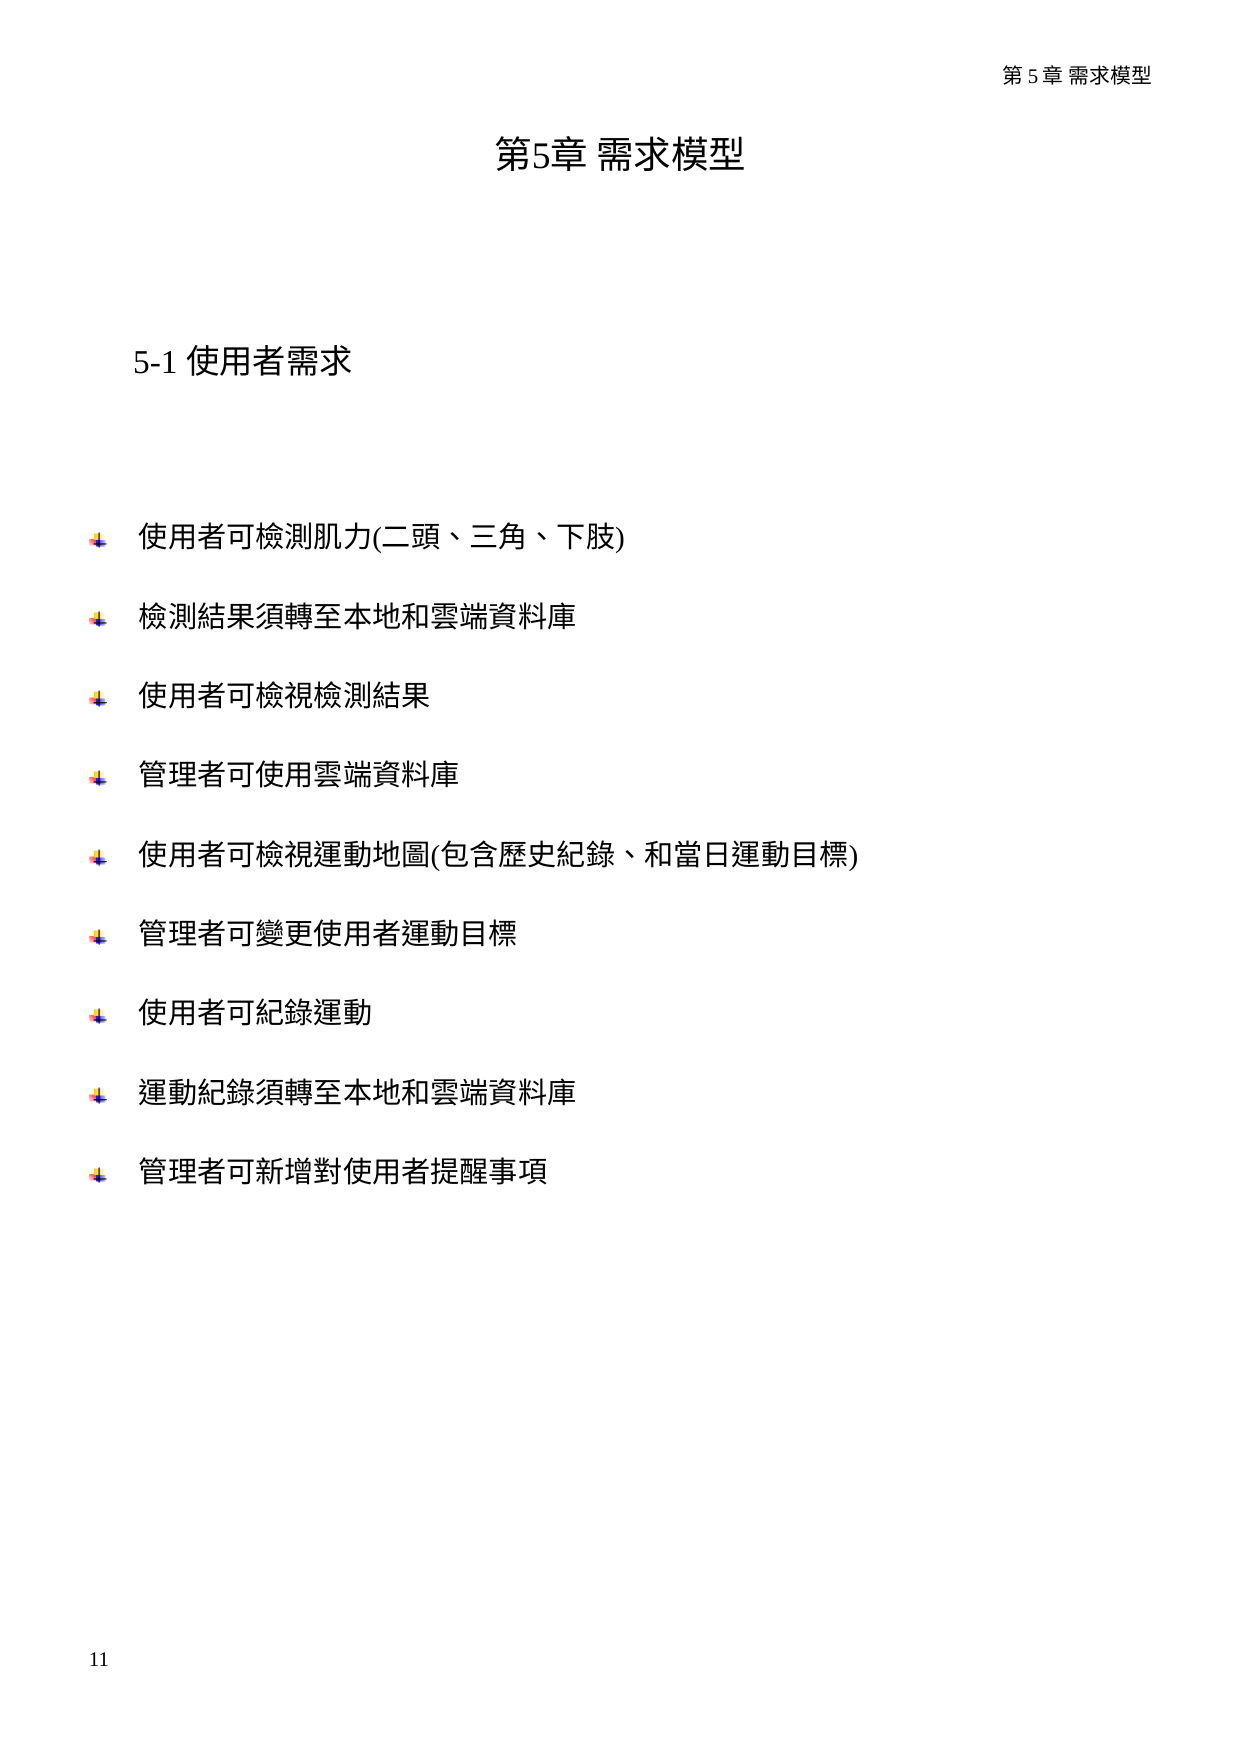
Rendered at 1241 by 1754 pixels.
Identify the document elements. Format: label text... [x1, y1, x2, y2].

subtitle 使用者需求 [133, 319, 1152, 399]
list 使用者可檢視檢測結果 [89, 654, 1152, 733]
picture [89, 689, 107, 707]
subtitle 需求模型 [89, 113, 1152, 192]
list 使用者可紀錄運動 [89, 972, 1152, 1051]
list 使用者可檢測肌力(二頭、三角、下肢) [89, 495, 1152, 575]
picture [89, 848, 107, 866]
picture [89, 531, 107, 548]
list 管理者可使用雲端資料庫 [89, 733, 1152, 813]
picture [89, 928, 107, 945]
picture [89, 1166, 107, 1183]
list 檢測結果須轉至本地和雲端資料庫 [89, 575, 1152, 654]
list 管理者可變更使用者運動目標 [89, 892, 1152, 972]
list 使用者可檢視運動地圖(包含歷史紀錄、和當日運動目標) [89, 813, 1152, 892]
picture [89, 1086, 107, 1104]
list 運動紀錄須轉至本地和雲端資料庫 [89, 1051, 1152, 1130]
picture [89, 1007, 107, 1024]
picture [89, 610, 107, 627]
list 管理者可新增對使用者提醒事項 [89, 1130, 1152, 1210]
picture [89, 769, 107, 786]
